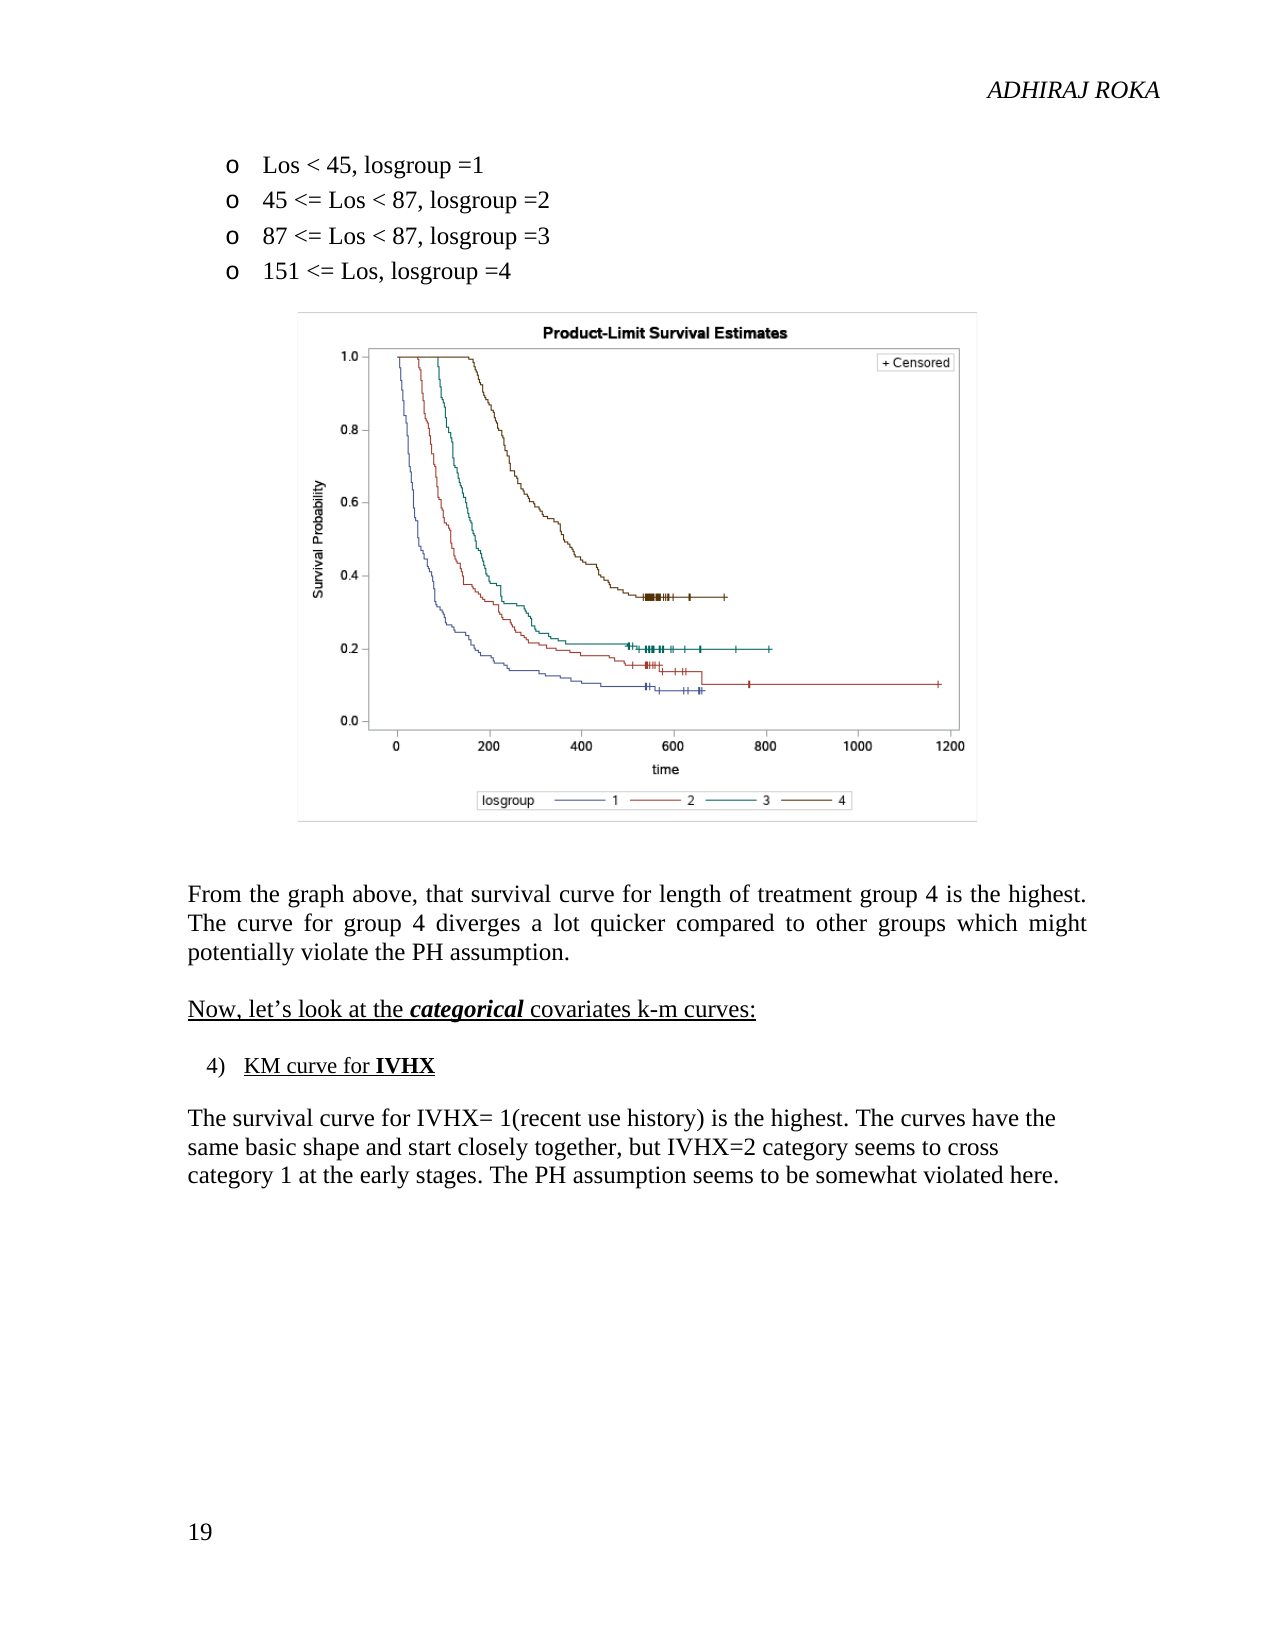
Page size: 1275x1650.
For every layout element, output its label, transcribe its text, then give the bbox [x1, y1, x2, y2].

text Now, let’s look at the categorical covariates k-m curves: [187, 994, 1087, 1023]
list KM curve for IVHX [206, 1052, 1087, 1078]
list 87 <= Los < 87, losgroup =3 [225, 221, 1087, 252]
text The survival curve for IVHX= 1(recent use history) is the highest. The curves have the same basic shape and start closely together, but IVHX=2 category seems to cross category 1 at the early stages. The PH assumption seems to be somewhat violated here. [187, 1103, 1087, 1189]
list 45 <= Los < 87, losgroup =2 [225, 185, 1087, 216]
list 151 <= Los, losgroup =4 [225, 256, 1087, 287]
text From the graph above, that survival curve for length of treatment group 4 is the highest. The curve for group 4 diverges a lot quicker compared to other groups which might potentially violate the PH assumption. [187, 879, 1087, 966]
picture [297, 312, 978, 822]
list Los < 45, losgroup =1 [225, 150, 1087, 181]
